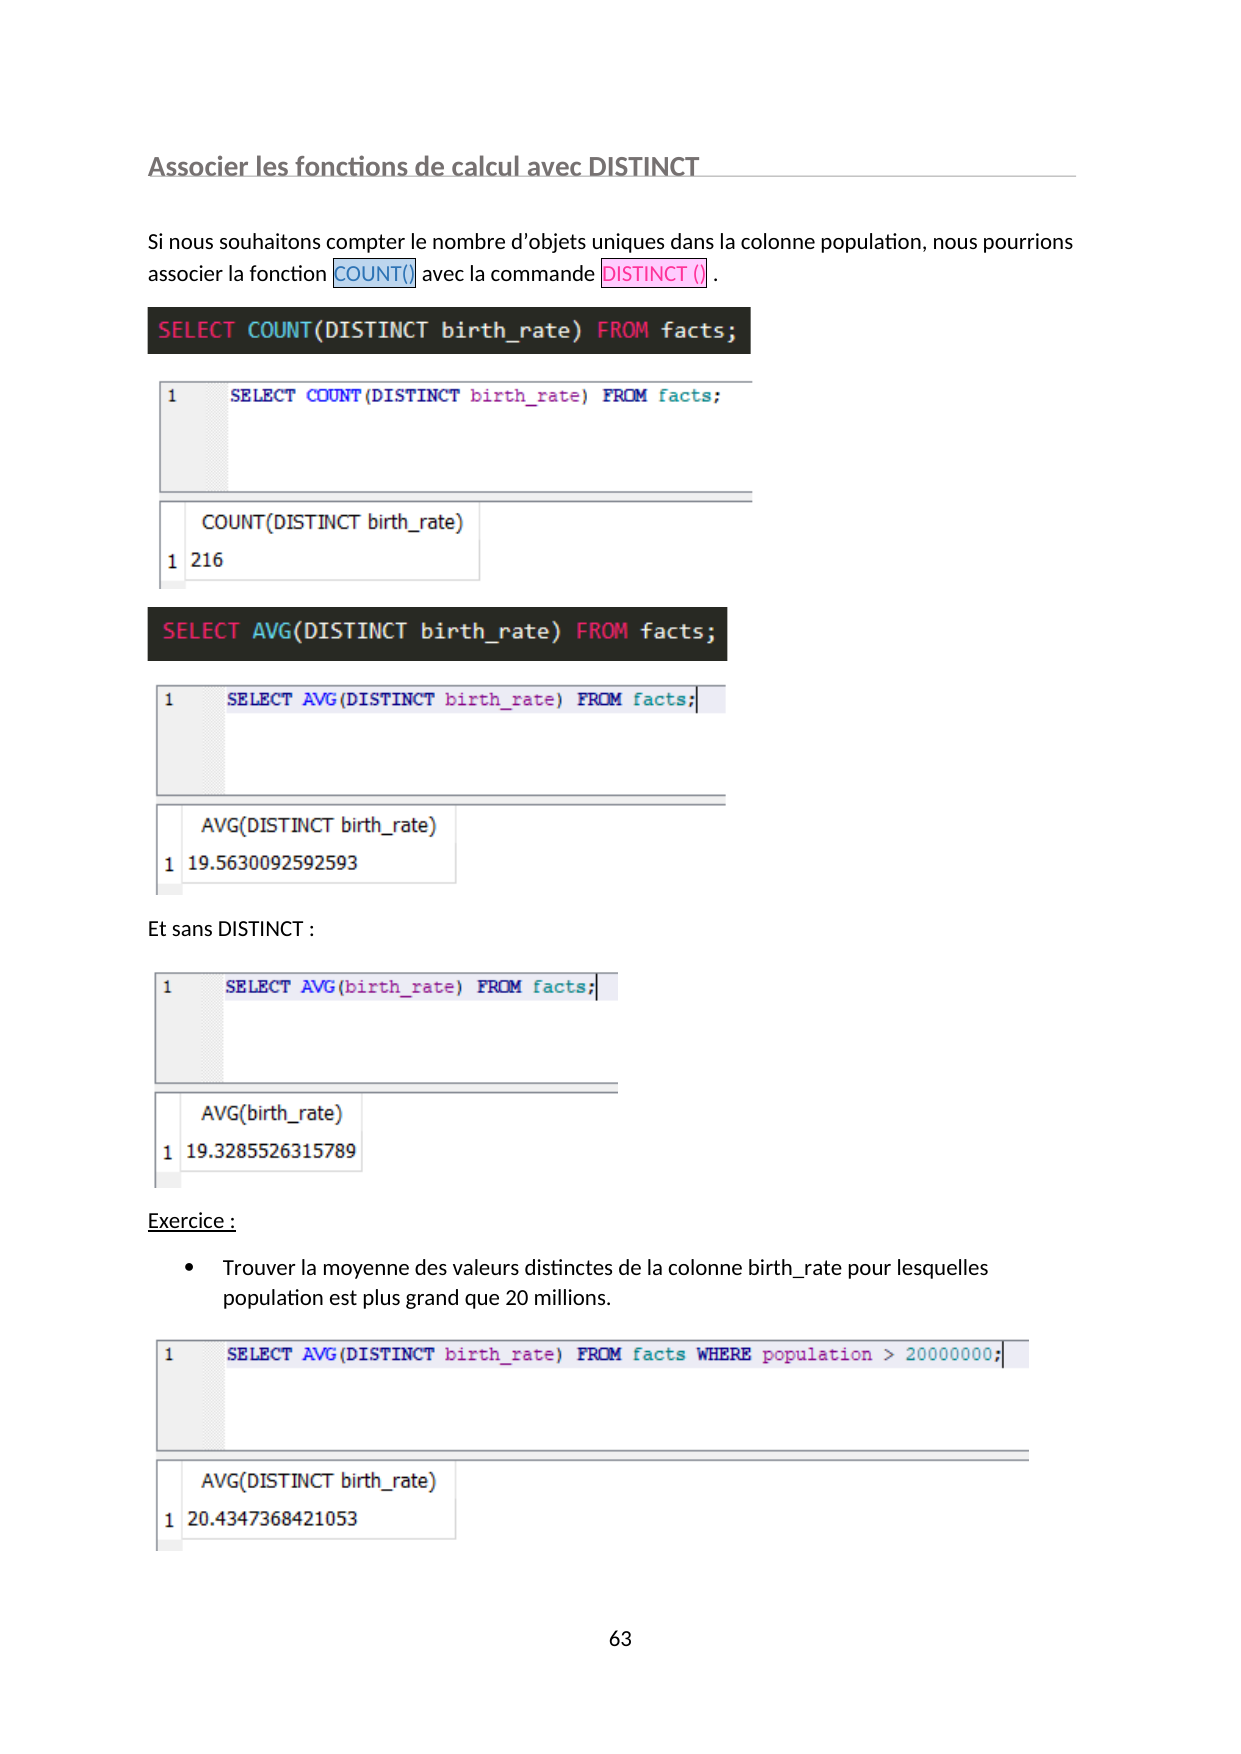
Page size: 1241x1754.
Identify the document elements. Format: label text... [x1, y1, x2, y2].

text Et sans DISTINCT : [148, 914, 1093, 942]
picture [147, 960, 618, 1188]
picture [147, 372, 753, 589]
picture [147, 607, 728, 661]
text Si nous souhaitons compter le nombre d’objets uniques dans la colonne population, nous pourrions associer la fonction COUNT() avec la commande DISTINCT () . [148, 227, 1093, 288]
picture [147, 1330, 1029, 1551]
text Exercice : [148, 1206, 1093, 1234]
picture [147, 679, 726, 895]
picture [147, 307, 751, 354]
list Trouver la moyenne des valeurs distinctes de la colonne birth_rate pour lesquelles population est plus grand que 20 millions. [185, 1253, 1093, 1311]
